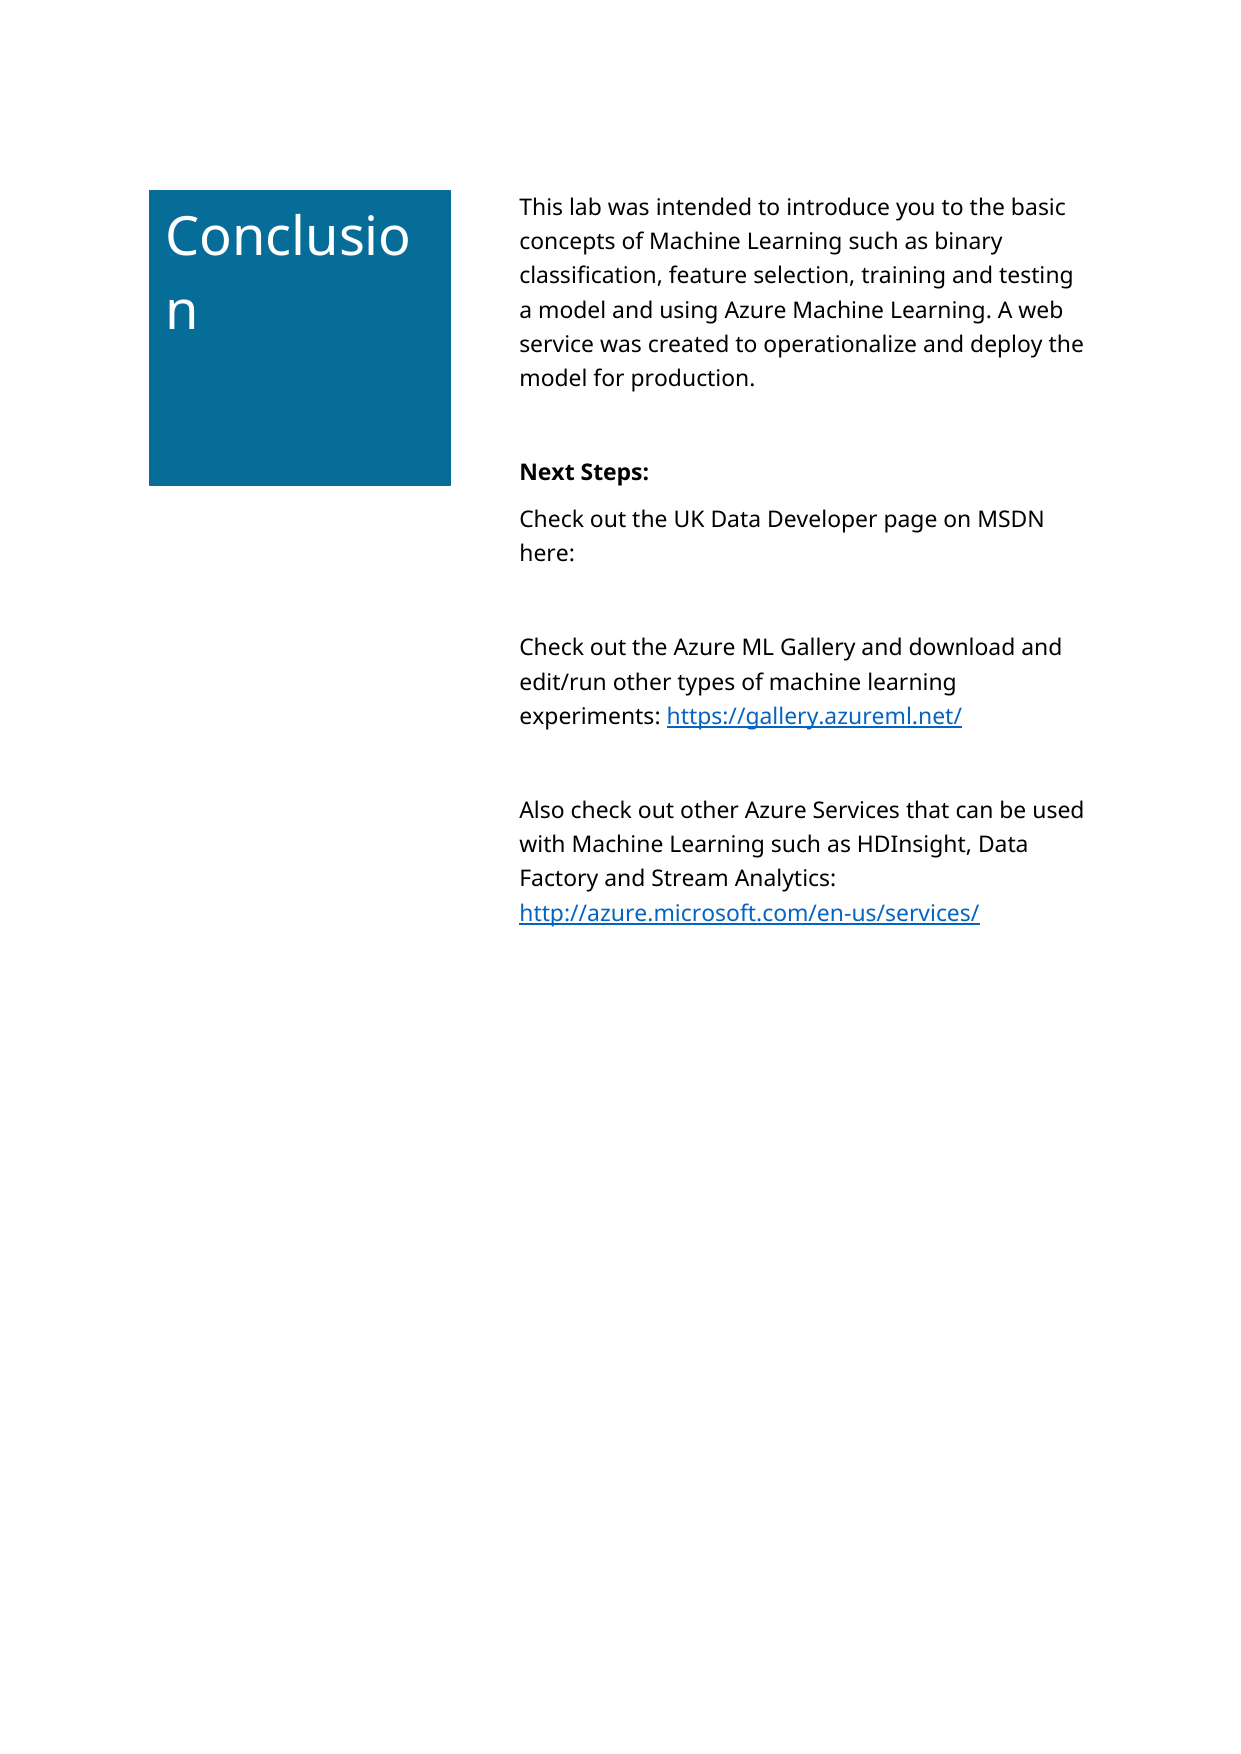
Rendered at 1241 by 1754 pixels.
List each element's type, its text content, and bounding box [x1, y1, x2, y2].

text Next Steps: [519, 456, 1090, 487]
text Check out the UK Data Developer page on MSDN here: [519, 503, 1090, 568]
text Check out the Azure ML Gallery and download and edit/run other types of machine learning experiments: https://gallery.azureml.net/ [519, 631, 1090, 731]
text Also check out other Azure Services that can be used with Machine Learning such as HDInsight, Data Factory and Stream Analytics: http://azure.microsoft.com/en-us/services/ [519, 793, 1090, 928]
text This lab was intended to introduce you to the basic concepts of Machine Learning such as binary classification, feature selection, training and testing a model and using Azure Machine Learning. A web service was created to operationalize and deploy the model for production. [519, 190, 1090, 393]
